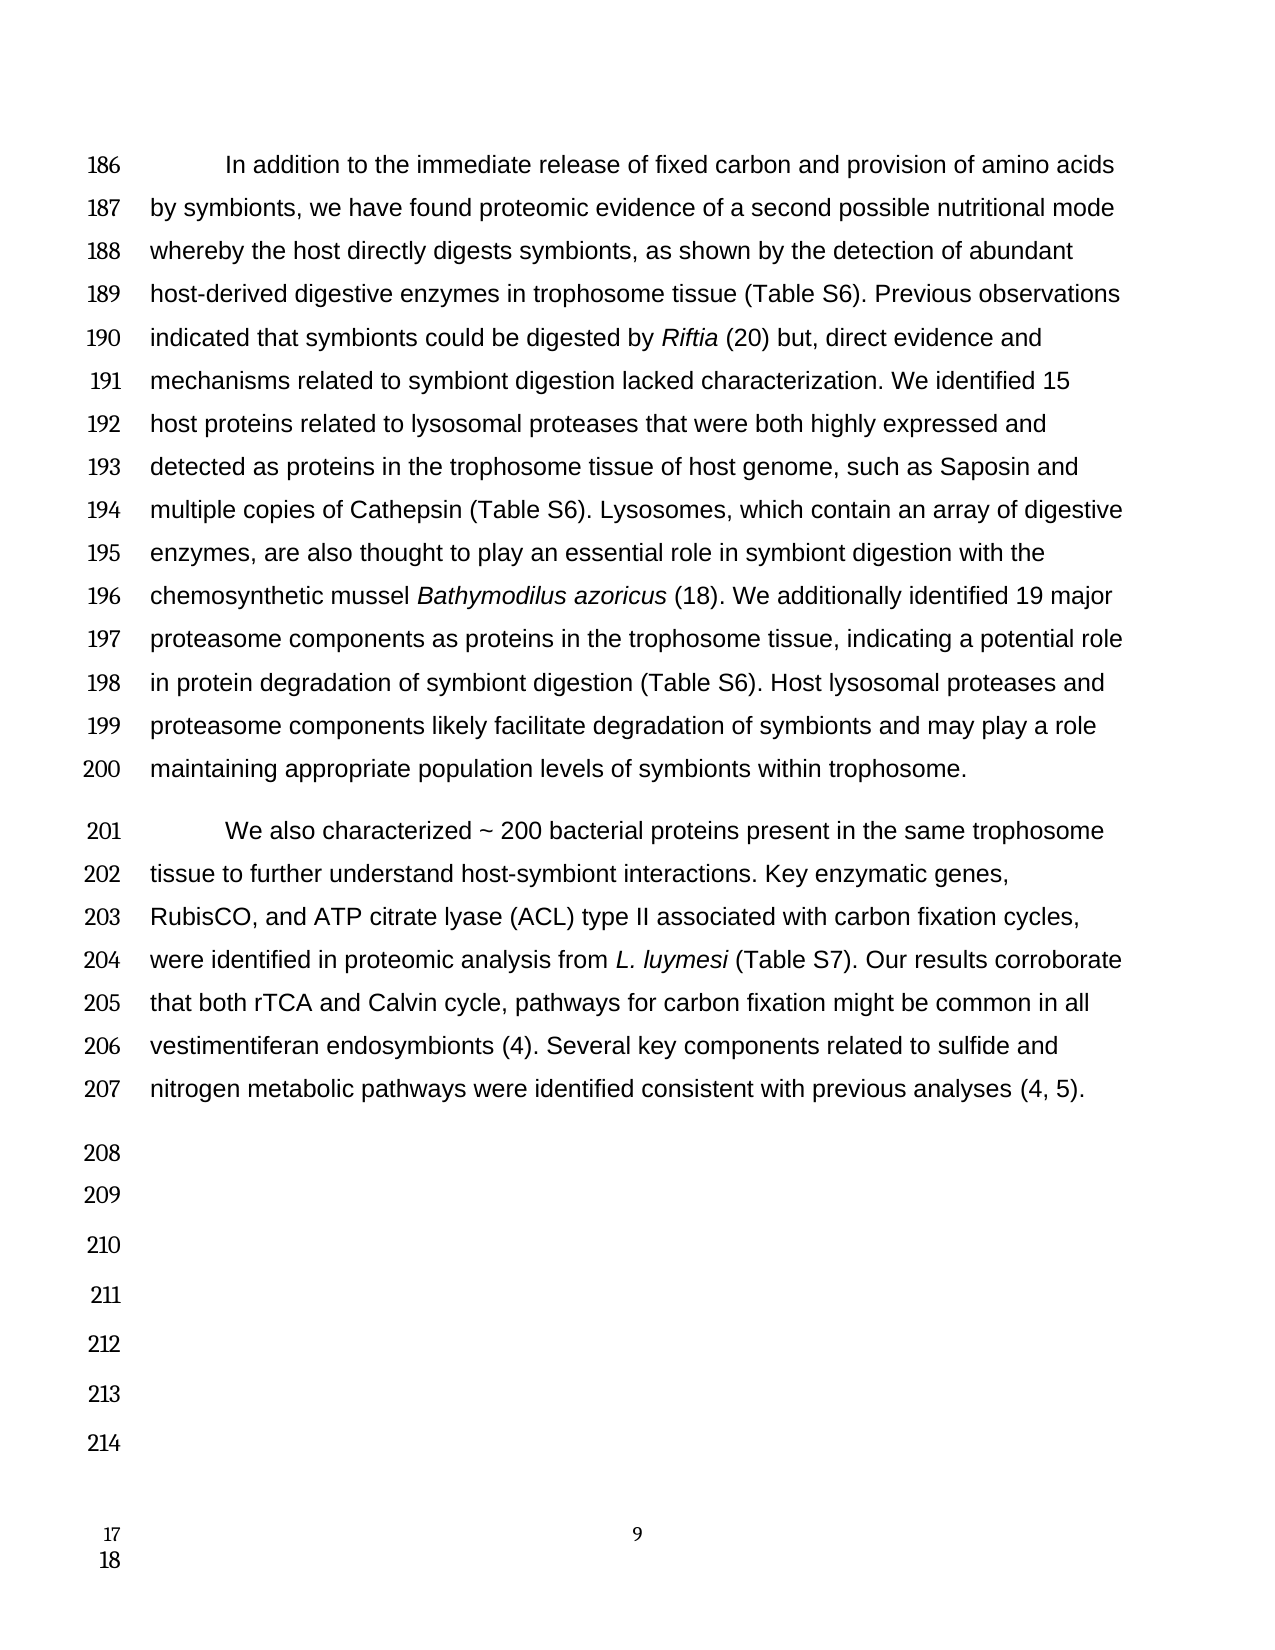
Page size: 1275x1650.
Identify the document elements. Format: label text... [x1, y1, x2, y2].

text In addition to the immediate release of fixed carbon and provision of amino acids by symbionts, we have found proteomic evidence of a second possible nutritional mode whereby the host directly digests symbionts, as shown by the detection of abundant host-derived digestive enzymes in trophosome tissue (Table S6). Previous observations indicated that symbionts could be digested by Riftia (20) but, direct evidence and mechanisms related to symbiont digestion lacked characterization. We identified 15 host proteins related to lysosomal proteases that were both highly expressed and detected as proteins in the trophosome tissue of host genome, such as Saposin and multiple copies of Cathepsin (Table S6). Lysosomes, which contain an array of digestive enzymes, are also thought to play an essential role in symbiont digestion with the chemosynthetic mussel Bathymodilus azoricus (18). We additionally identified 19 major proteasome components as proteins in the trophosome tissue, indicating a potential role in protein degradation of symbiont digestion (Table S6). Host lysosomal proteases and proteasome components likely facilitate degradation of symbionts and may play a role maintaining appropriate population levels of symbionts within trophosome. [150, 150, 1125, 782]
text We also characterized ~ 200 bacterial proteins present in the same trophosome tissue to further understand host-symbiont interactions. Key enzymatic genes, RubisCO, and ATP citrate lyase (ACL) type II associated with carbon fixation cycles, were identified in proteomic analysis from L. luymesi (Table S7). Our results corroborate that both rTCA and Calvin cycle, pathways for carbon fixation might be common in all vestimentiferan endosymbionts (4). Several key components related to sulfide and nitrogen metabolic pathways were identified consistent with previous analyses (4, 5). [150, 816, 1125, 1103]
